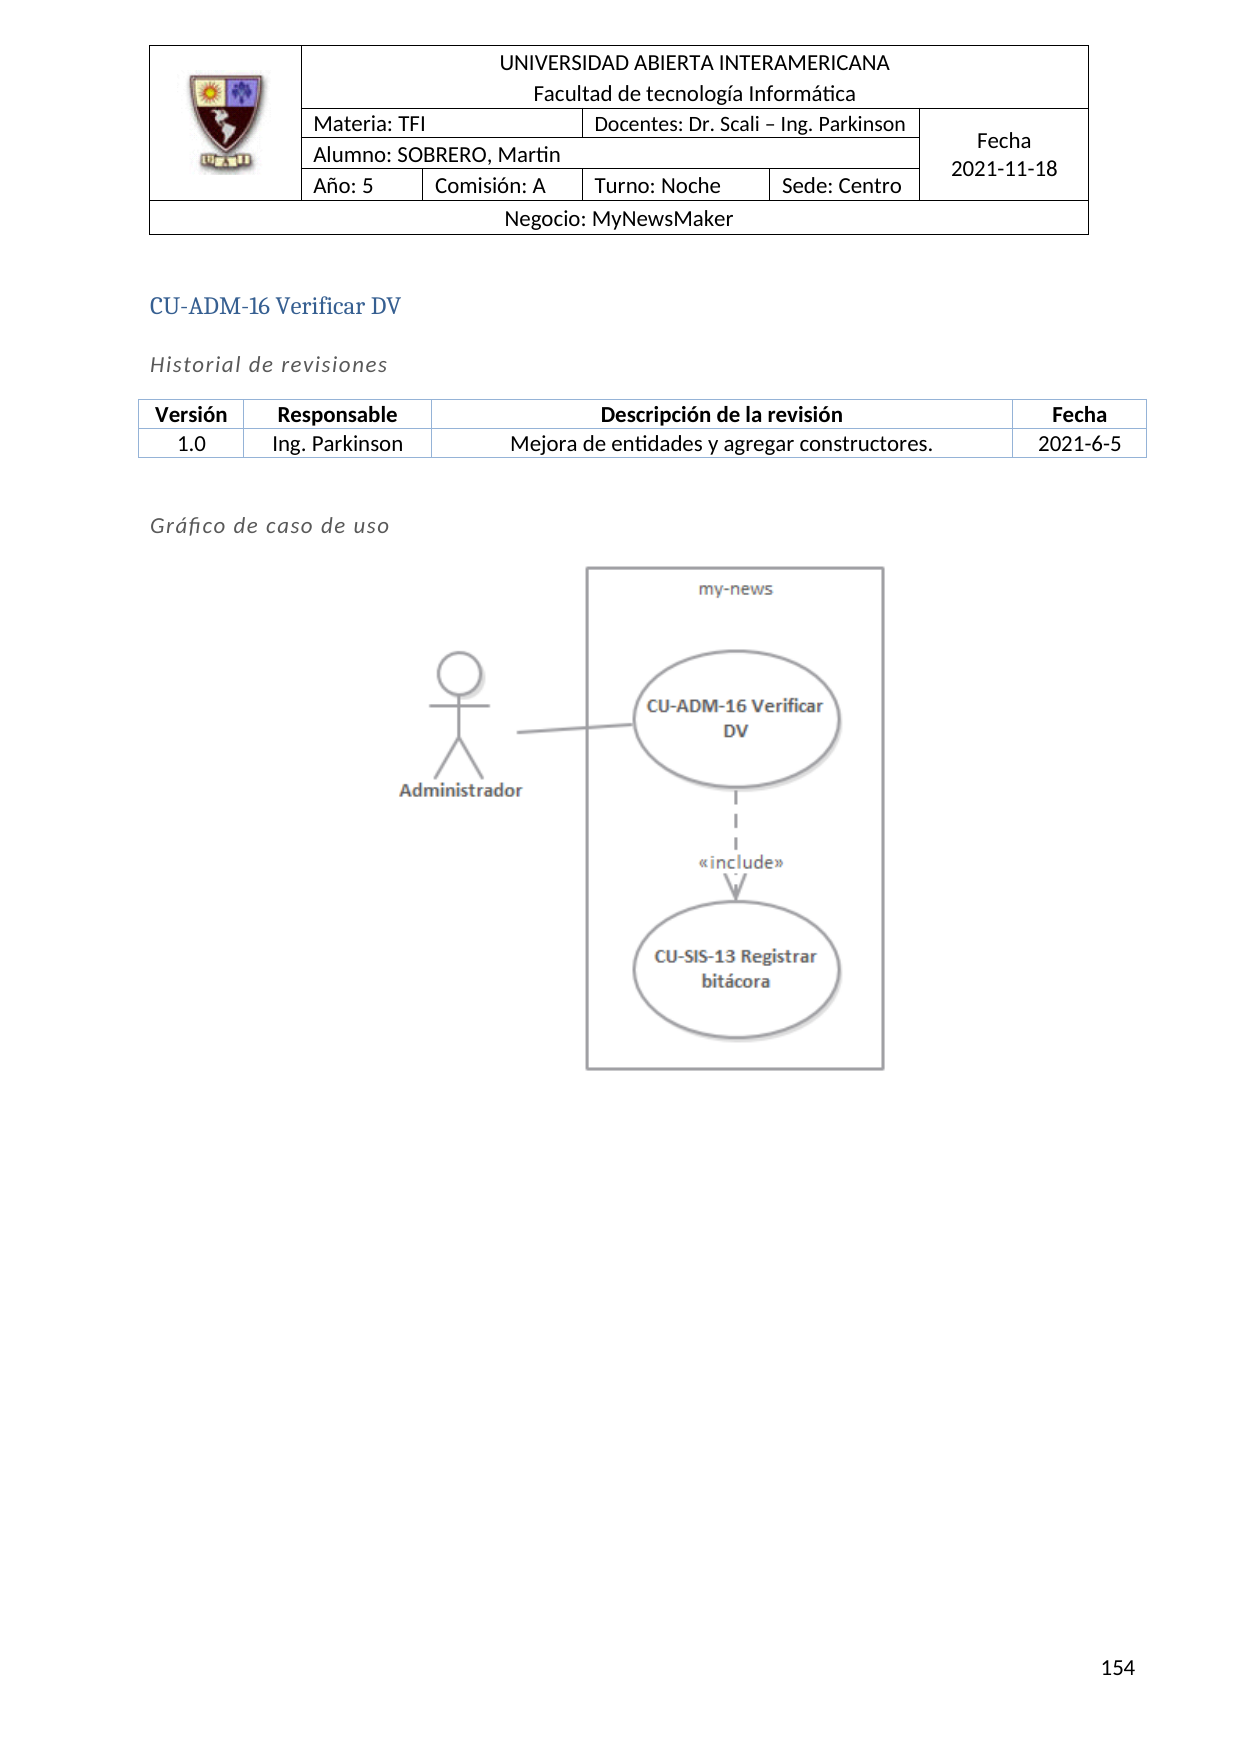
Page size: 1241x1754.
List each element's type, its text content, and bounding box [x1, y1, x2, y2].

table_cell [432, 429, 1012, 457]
picture [398, 559, 888, 1074]
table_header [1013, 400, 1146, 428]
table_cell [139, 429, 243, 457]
subtitle Historial de revisiones [150, 350, 1135, 378]
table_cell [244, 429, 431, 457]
picture [175, 67, 276, 180]
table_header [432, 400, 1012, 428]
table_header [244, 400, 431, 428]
subtitle CU-ADM-16 Verificar DV [150, 292, 1135, 321]
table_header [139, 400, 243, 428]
subtitle Gráfico de caso de uso [150, 511, 1135, 539]
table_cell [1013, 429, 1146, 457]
